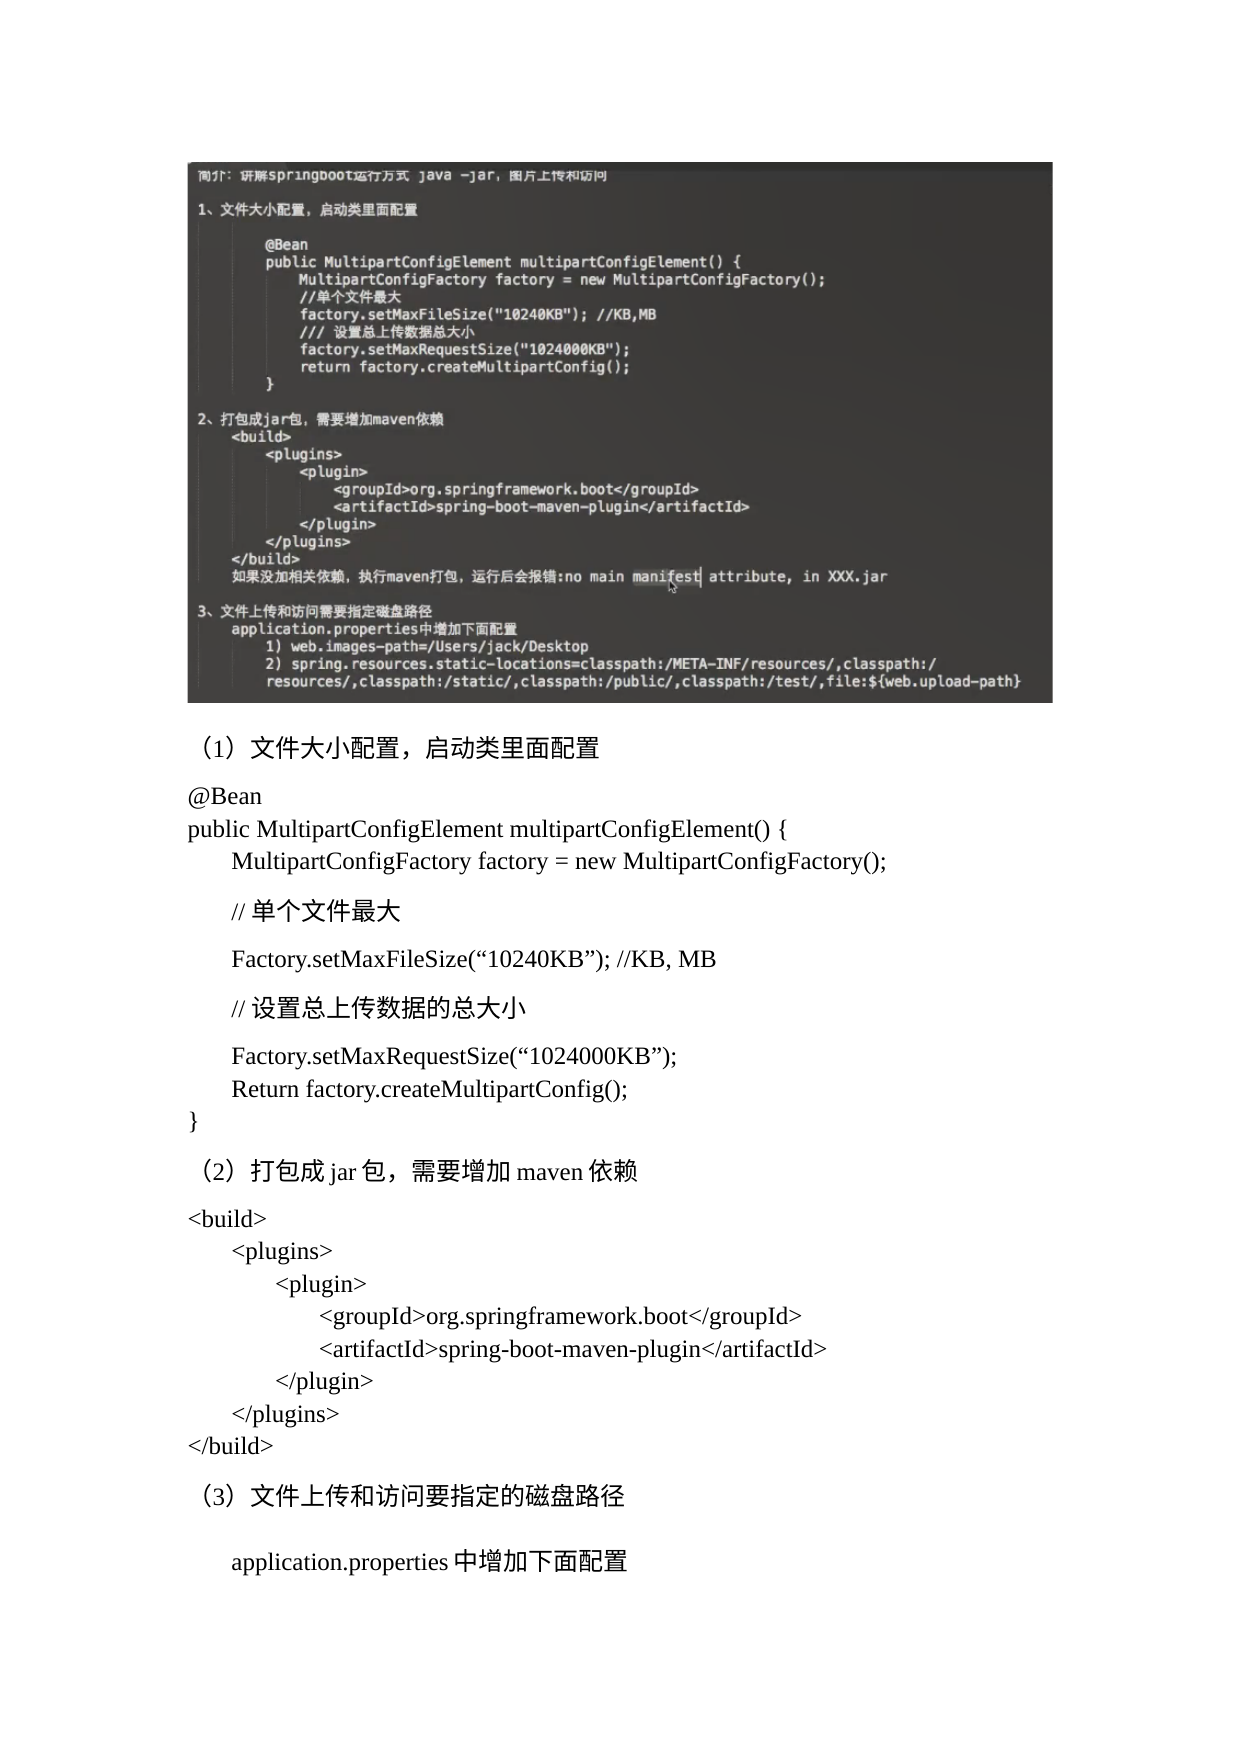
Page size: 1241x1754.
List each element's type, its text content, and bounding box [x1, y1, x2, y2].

text MultipartConfigFactory factory = new MultipartConfigFactory(); [187, 844, 1053, 877]
text Return factory.createMultipartConfig(); [187, 1072, 1053, 1104]
list </build> [187, 1429, 1053, 1462]
text @Bean [187, 779, 1053, 812]
list <artifactId>spring-boot-maven-plugin</artifactId> [275, 1332, 1053, 1364]
text // 设置总上传数据的总大小 [187, 974, 1053, 1039]
list <groupId>org.springframework.boot</groupId> [275, 1299, 1053, 1332]
text } [187, 1104, 1053, 1137]
list <plugin> [231, 1267, 1053, 1299]
list （3）文件上传和访问要指定的磁盘路径 [187, 1462, 1053, 1527]
text Factory.setMaxRequestSize(“1024000KB”); [187, 1039, 1053, 1072]
text Factory.setMaxFileSize(“10240KB”); //KB, MB [187, 942, 1053, 974]
list <build> [187, 1202, 1053, 1234]
list </plugins> [187, 1397, 1053, 1429]
list application.properties中增加下面配置 [187, 1527, 1053, 1592]
text public MultipartConfigElement multipartConfigElement() { [187, 812, 1053, 844]
list </plugin> [231, 1364, 1053, 1397]
picture [187, 162, 1053, 703]
list <plugins> [187, 1234, 1053, 1267]
list （2）打包成jar包，需要增加maven依赖 [187, 1137, 1053, 1202]
text （1）文件大小配置，启动类里面配置 [187, 714, 1053, 779]
text // 单个文件最大 [187, 877, 1053, 942]
